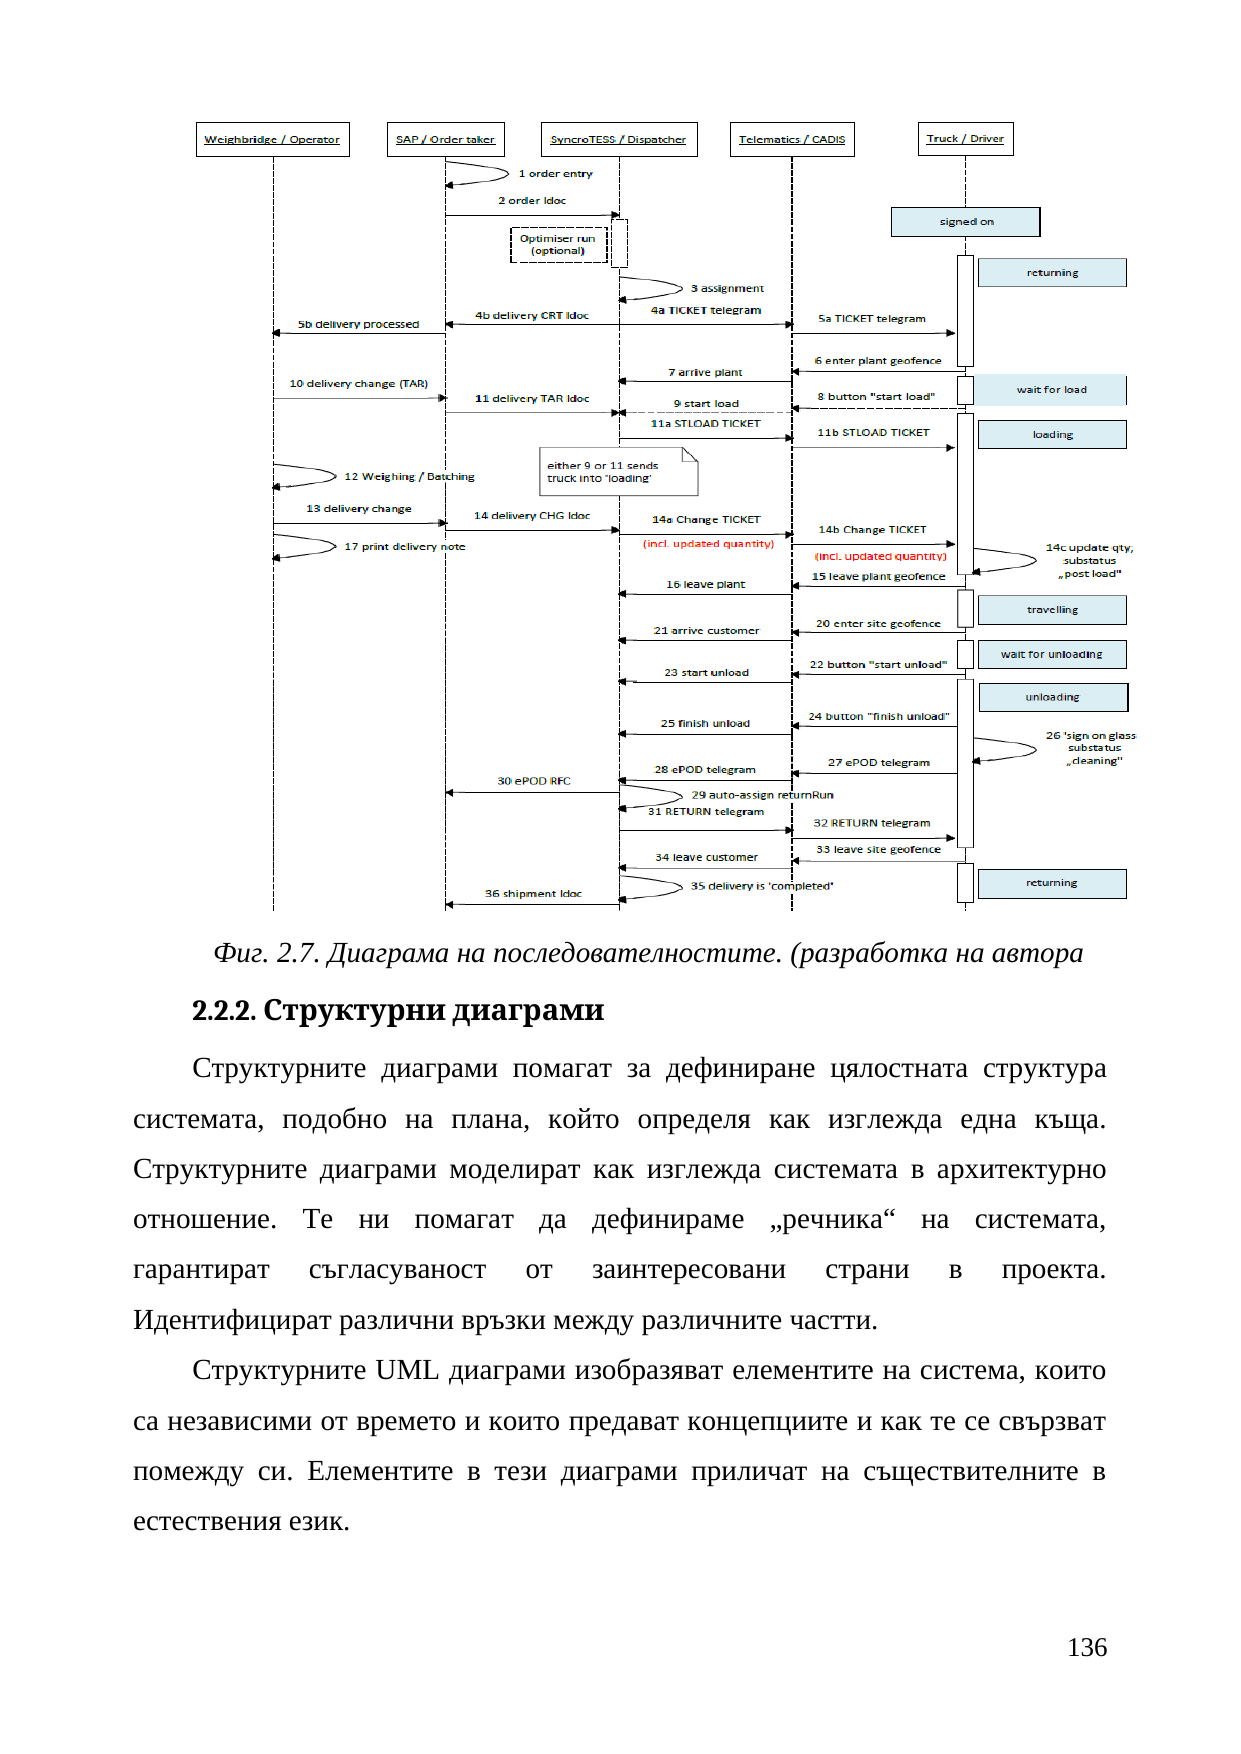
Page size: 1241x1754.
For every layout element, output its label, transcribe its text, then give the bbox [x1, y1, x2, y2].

text Структурните UML диаграми изобразяват елементите на система, които са независими от времето и които предават концепциите и как те се свързват помежду си. Елементите в тези диаграми приличат на съществителните в естествения език. [133, 1352, 1107, 1537]
subtitle 2.2.2. Структурни диаграми [133, 994, 1107, 1027]
picture [192, 118, 1137, 911]
title Фиг. 2.7. Диаграма на последователностите. (разработка на автора [133, 935, 1107, 969]
text Структурните диаграми помагат за дефиниране цялостната структура системата, подобно на плана, който определя как изглежда една къща. Структурните диаграми моделират как изглежда системата в архитектурно отношение. Те ни помагат да дефинираме „речника“ на системата, гарантират съгласуваност от заинтересовани страни в проекта. Идентифицират различни връзки между различните частти. [133, 1050, 1107, 1336]
